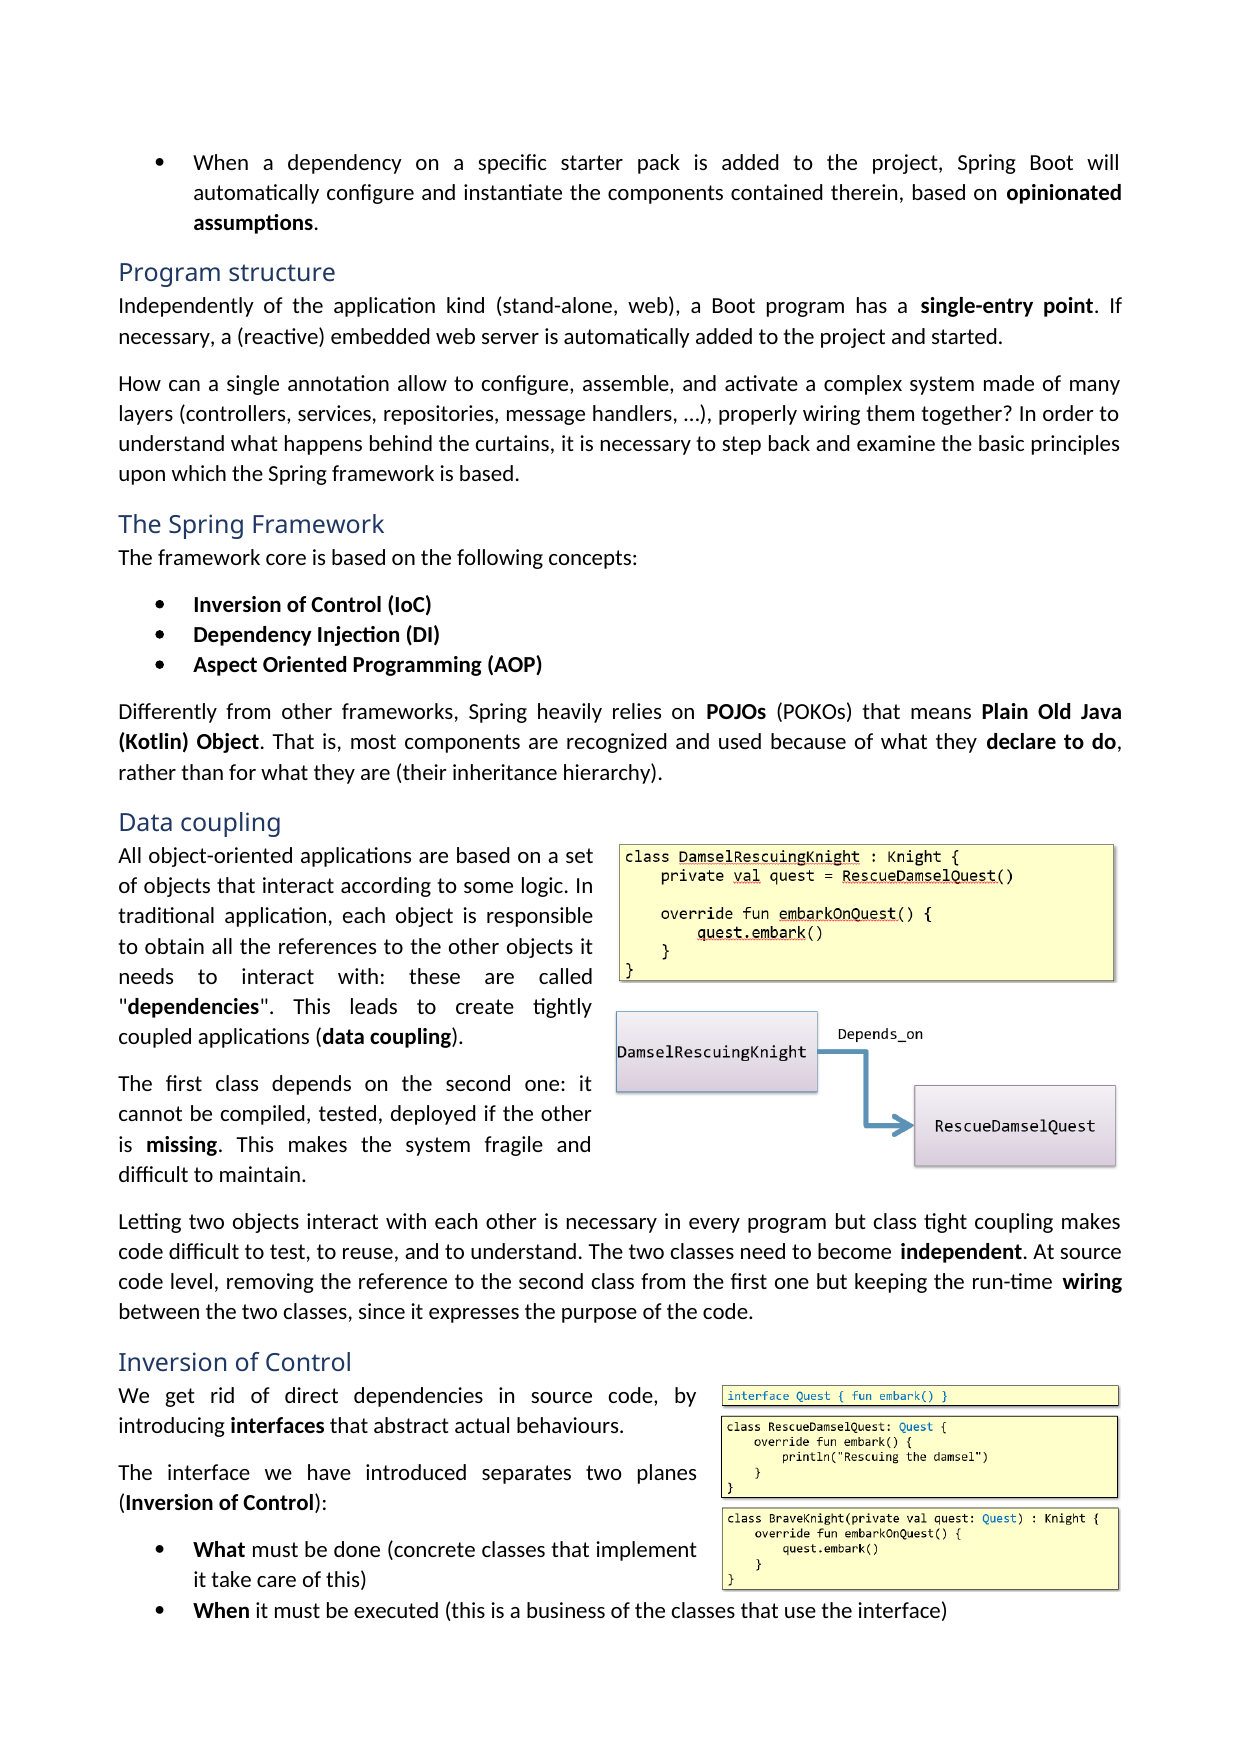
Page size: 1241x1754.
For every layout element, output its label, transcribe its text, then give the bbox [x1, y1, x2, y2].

picture [611, 1003, 1122, 1172]
picture [716, 1382, 1121, 1592]
subtitle Data coupling [118, 804, 1122, 838]
list Dependency Injection (DI) [156, 620, 1122, 648]
text Differently from other frameworks, Spring heavily relies on POJOs (POKOs) that means Plain Old Java (Kotlin) Object. That is, most components are recognized and used because of what they declare to do, rather than for what they are (their inheritance hierarchy). [118, 697, 1122, 786]
subtitle Program structure [118, 255, 1122, 289]
text We get rid of direct dependencies in source code, by introducing interfaces that abstract actual behaviours. [118, 1381, 1122, 1439]
list What must be done (concrete classes that implement it take care of this) [156, 1535, 1122, 1593]
text Letting two objects interact with each other is necessary in every program but class tight coupling makes code difficult to test, to reuse, and to understand. The two classes need to become independent. At source code level, removing the reference to the second class from the first one but keeping the run-time wiring between the two classes, since it expresses the purpose of the code. [118, 1207, 1122, 1326]
text The framework core is based on the following concepts: [118, 543, 1122, 571]
picture [613, 842, 1123, 983]
subtitle Inversion of Control [118, 1344, 1122, 1378]
text How can a single annotation allow to configure, assemble, and activate a complex system made of many layers (controllers, services, repositories, message handlers, …), properly wiring them together? In order to understand what happens behind the curtains, it is necessary to step back and examine the basic principles upon which the Spring framework is based. [118, 369, 1122, 487]
list Inversion of Control (IoC) [156, 590, 1122, 618]
list When a dependency on a specific starter pack is added to the project, Spring Boot will automatically configure and instantiate the components contained therein, based on opinionated assumptions. [156, 148, 1122, 236]
subtitle The Spring Framework [118, 506, 1122, 540]
text Independently of the application kind (stand-alone, web), a Boot program has a single-entry point. If necessary, a (reactive) embedded web server is automatically added to the project and started. [118, 292, 1122, 350]
text The interface we have introduced separates two planes (Inversion of Control): [118, 1458, 716, 1516]
text The first class depends on the second one: it cannot be compiled, tested, deployed if the other is missing. This makes the system fragile and difficult to maintain. [118, 1069, 1122, 1188]
list When it must be executed (this is a business of the classes that use the interface) [156, 1596, 1122, 1624]
list Aspect Oriented Programming (AOP) [156, 650, 1122, 678]
